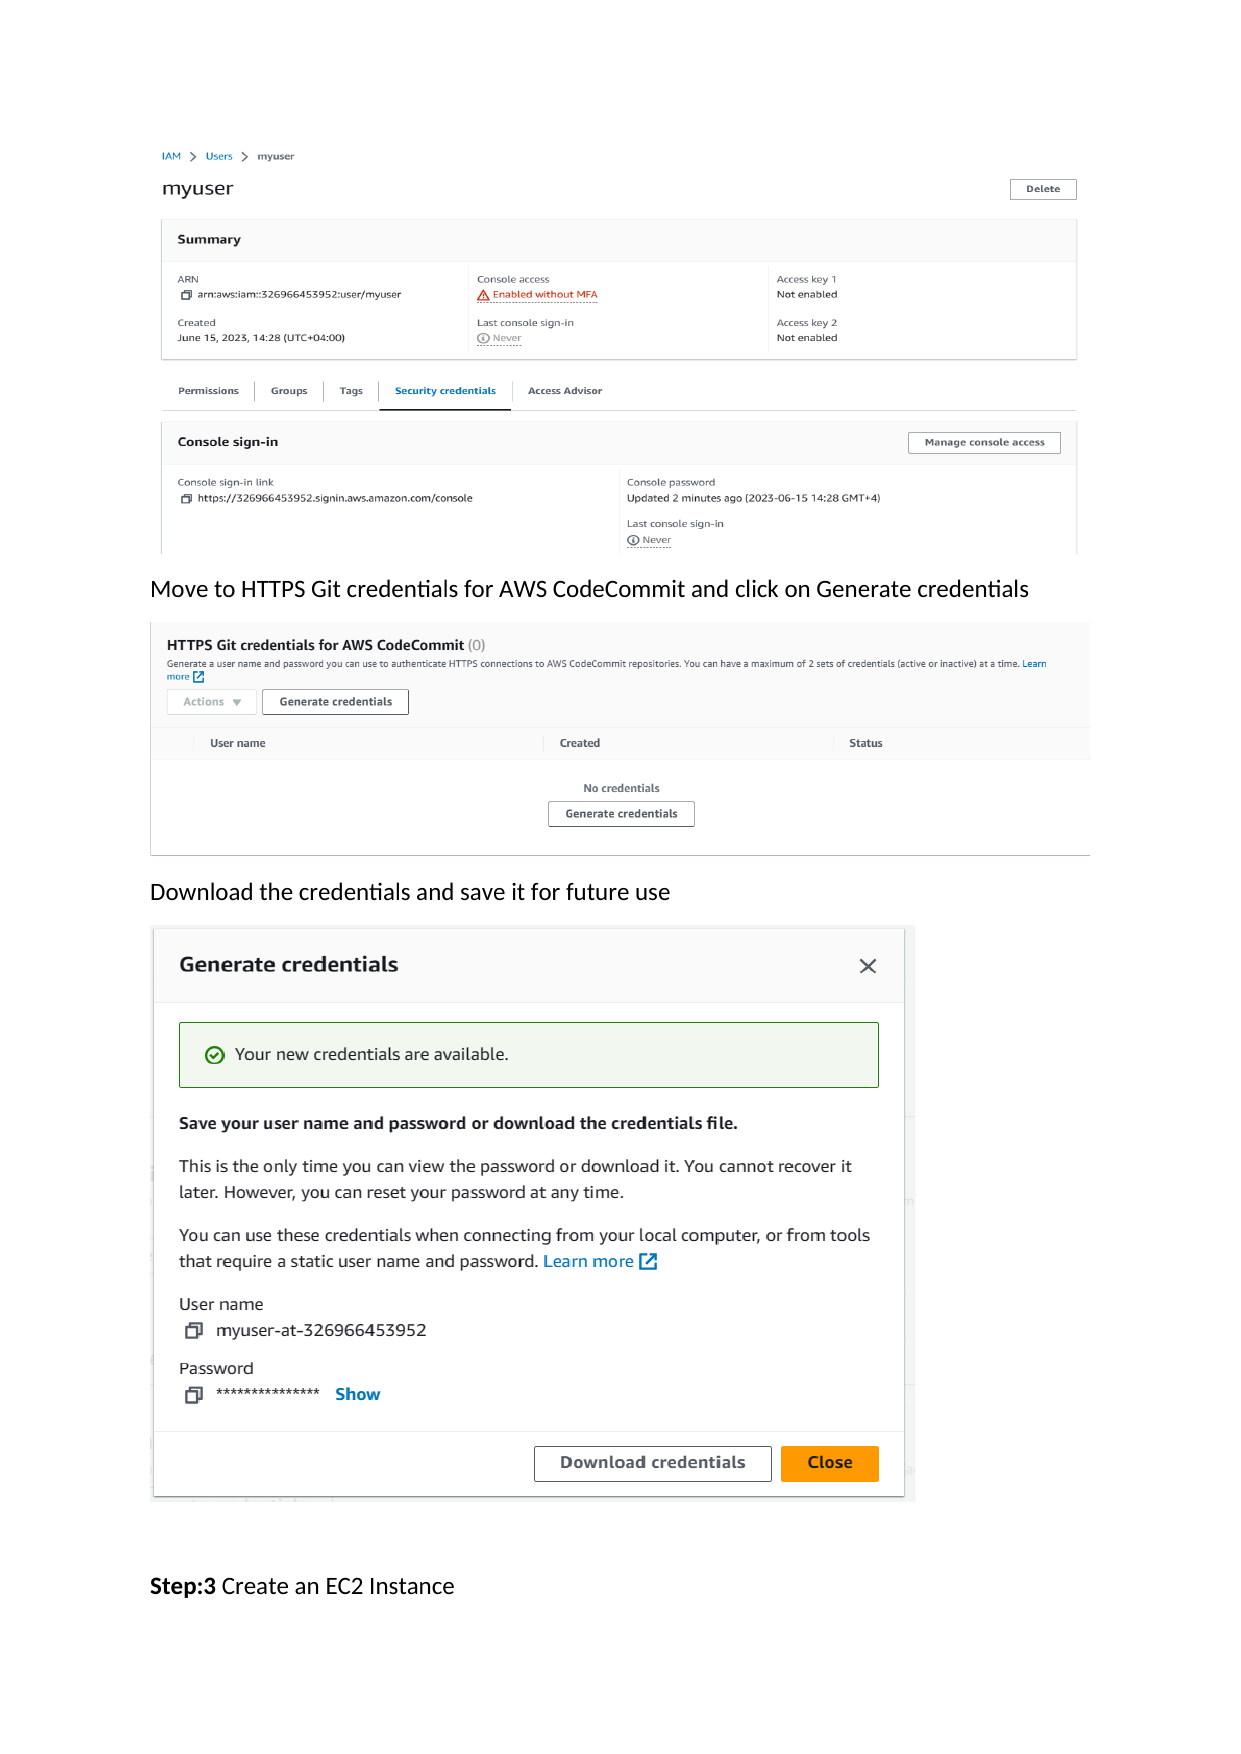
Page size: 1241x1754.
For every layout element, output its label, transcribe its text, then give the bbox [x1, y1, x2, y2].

picture [150, 622, 1091, 858]
text Step:3 Create an EC2 Instance [150, 1570, 1090, 1600]
text Download the credentials and save it for future use [150, 876, 1090, 907]
text Move to HTTPS Git credentials for AWS CodeCommit and click on Generate credentials [150, 573, 1090, 603]
picture [150, 925, 916, 1502]
picture [150, 150, 1091, 554]
